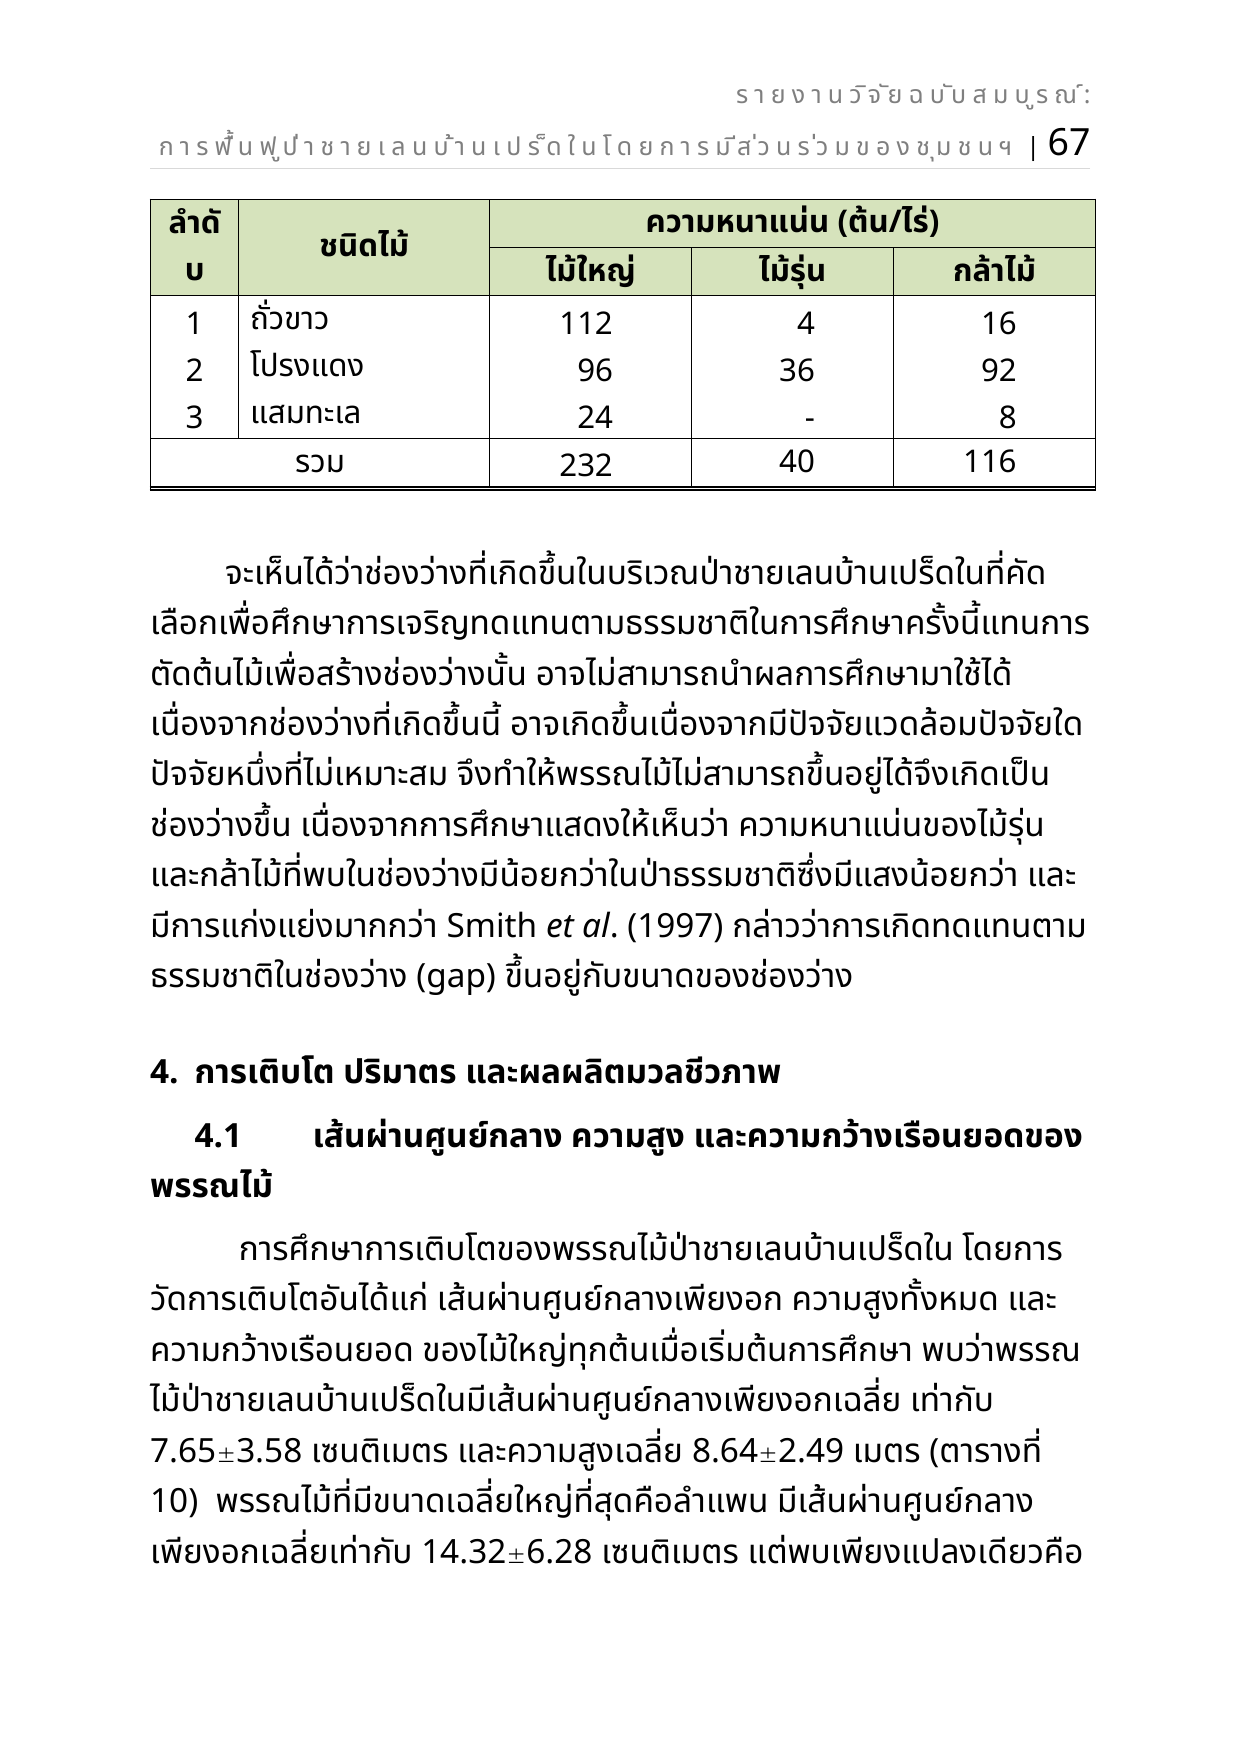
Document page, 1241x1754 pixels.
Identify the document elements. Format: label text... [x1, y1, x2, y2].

table_cell ถั่วขาว [239, 296, 489, 343]
text 4.1 เส้นผ่านศูนย์กลาง ความสูง และความกว้างเรือนยอดของพรรณไม้ [150, 1111, 1090, 1212]
table_cell 112 [490, 296, 691, 343]
table_header ลำดับ [151, 200, 238, 295]
table_cell ไม้รุ่น [692, 248, 893, 295]
table_cell 4 [692, 296, 893, 343]
table_cell 2 [151, 344, 238, 391]
table_cell 3 [151, 391, 238, 438]
table_cell - [692, 391, 893, 438]
table_header ความหนาแน่น (ต้น/ไร่) [490, 200, 1095, 247]
table_cell 36 [692, 344, 893, 391]
text 4. การเติบโต ปริมาตร และผลผลิตมวลชีวภาพ [150, 1048, 1090, 1099]
table_cell รวม [151, 439, 489, 486]
table_cell โปรงแดง [239, 344, 489, 391]
table_cell 8 [894, 391, 1095, 438]
table_cell ไม้ใหญ่ [490, 248, 691, 295]
table_cell 232 [490, 439, 691, 486]
table_cell 92 [894, 344, 1095, 391]
table_cell 96 [490, 344, 691, 391]
table_cell 116 [894, 439, 1095, 486]
table_cell 16 [894, 296, 1095, 343]
table_cell 24 [490, 391, 691, 438]
table_cell 40 [692, 439, 893, 486]
table_header ชนิดไม้ [239, 200, 489, 295]
table_cell 1 [151, 296, 238, 343]
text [150, 1225, 1090, 1578]
table_cell แสมทะเล [239, 391, 489, 438]
list จะเห็นได้ว่าช่องว่างที่เกิดขึ้นในบริเวณป่าชายเลนบ้านเปร็ดในที่คัดเลือกเพื่อศึกษาการเจริญทดแทนตามธรรมชาติในการศึกษาครั้งนี้แทนการตัดต้นไม้เพื่อสร้างช่องว่างนั้น อาจไม่สามารถนำผลการศึกษามาใช้ได้ เนื่องจากช่องว่างที่เกิดขึ้นนี้ อาจเกิดขึ้นเนื่องจากมีปัจจัยแวดล้อมปัจจัยใดปัจจัยหนึ่งที่ไม่เหมาะสม จึงทำให้พรรณไม้ไม่สามารถขึ้นอยู่ได้จึงเกิดเป็นช่องว่างขึ้น เนื่องจากการศึกษาแสดงให้เห็นว่า ความหนาแน่นของไม้รุ่นและกล้าไม้ที่พบในช่องว่างมีน้อยกว่าในป่าธรรมชาติซึ่งมีแสงน้อยกว่า และมีการแก่งแย่งมากกว่า Smith et al. (1997) กล่าวว่าการเกิดทดแทนตามธรรมชาติในช่องว่าง (gap) ขึ้นอยู่กับขนาดของช่องว่าง [150, 549, 1090, 1003]
table_cell กล้าไม้ [894, 248, 1095, 295]
